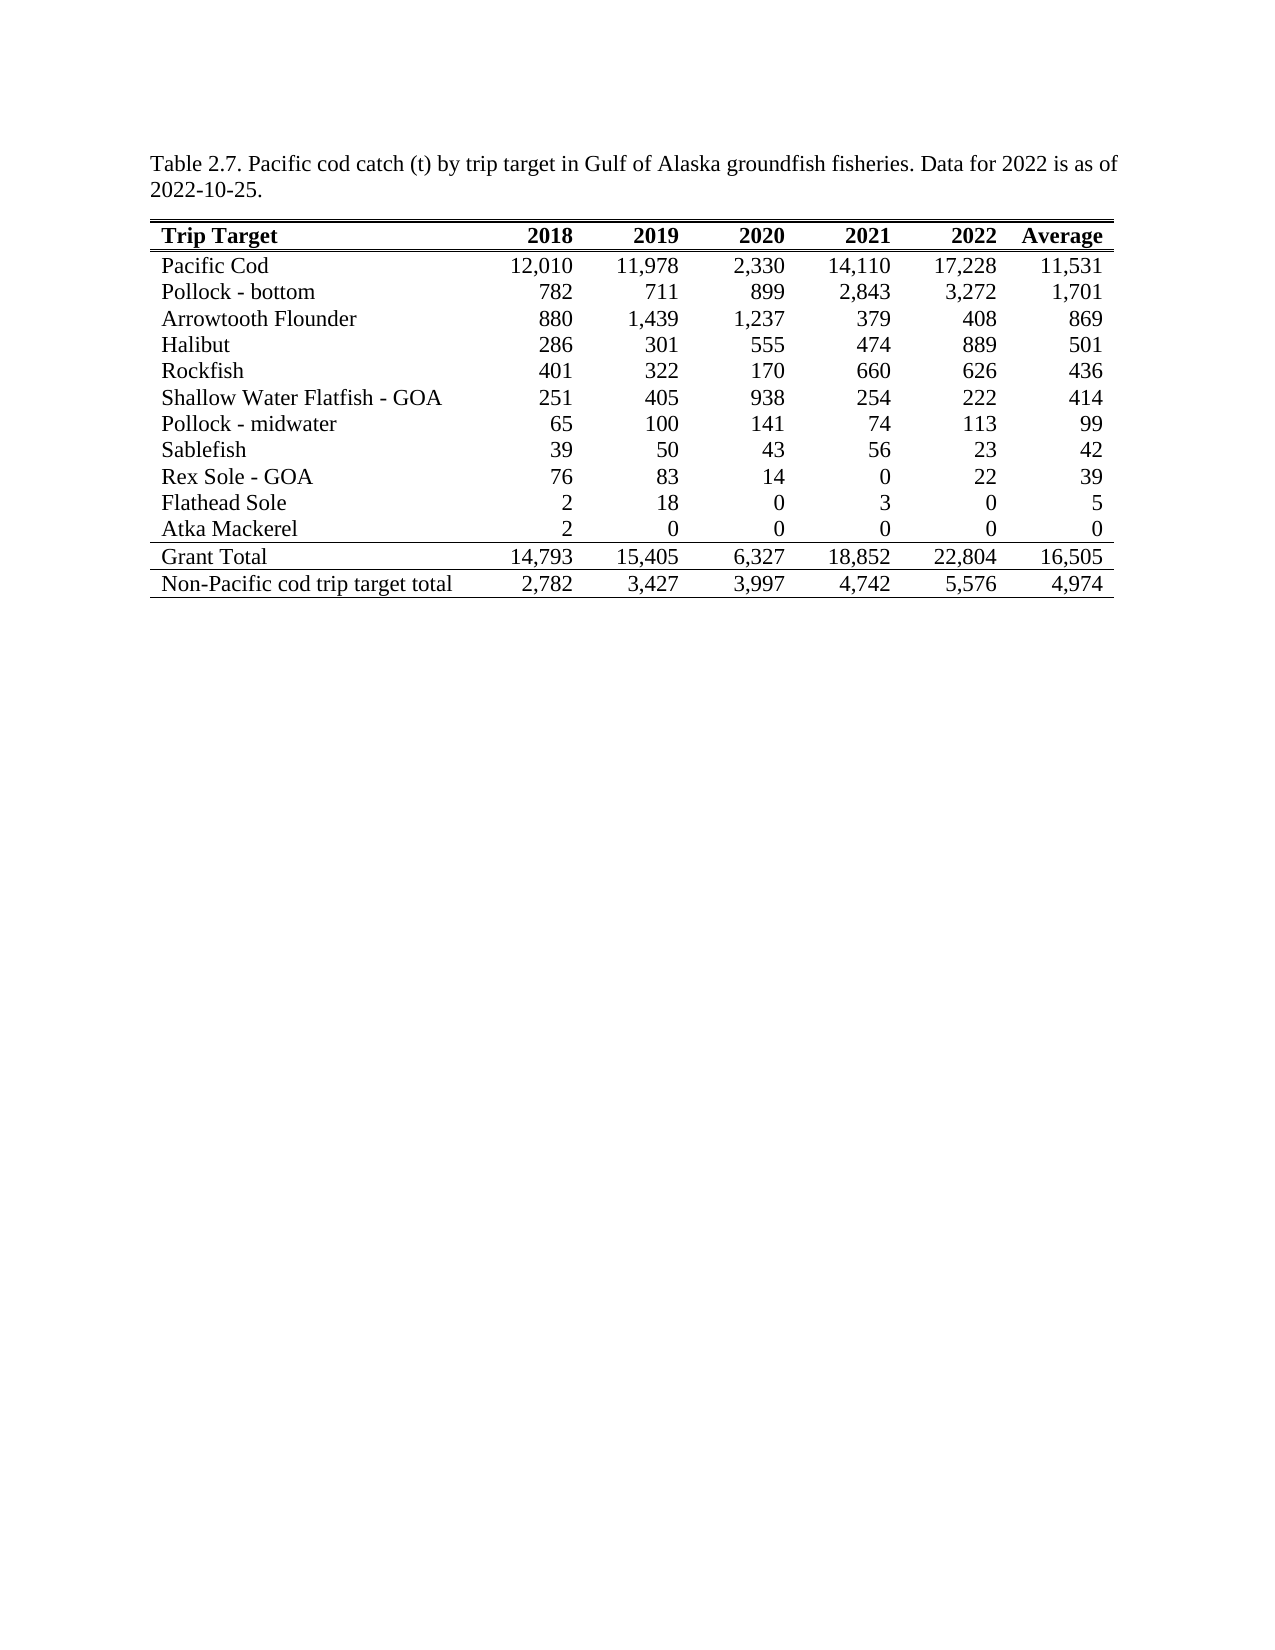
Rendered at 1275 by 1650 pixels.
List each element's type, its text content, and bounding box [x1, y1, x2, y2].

table_cell 660 [796, 358, 902, 384]
table_cell 711 [584, 278, 690, 305]
table_header 2019 [584, 223, 690, 249]
table_header 2022 [902, 223, 1008, 249]
table_cell 889 [902, 331, 1008, 357]
table_cell 436 [1008, 358, 1114, 384]
table_cell 254 [796, 384, 902, 410]
table_cell 4,742 [796, 570, 902, 597]
table_cell 880 [478, 305, 584, 331]
table_cell Pacific Cod [150, 252, 478, 278]
table_cell 14,793 [478, 543, 584, 569]
table_cell 626 [902, 358, 1008, 384]
table_cell Halibut [150, 331, 478, 357]
table_cell 39 [478, 436, 584, 463]
table_cell 0 [690, 489, 796, 516]
table_cell 0 [796, 516, 902, 542]
table_cell 899 [690, 278, 796, 305]
table_cell 5 [1008, 489, 1114, 516]
table_cell 301 [584, 331, 690, 357]
table_cell 251 [478, 384, 584, 410]
table_cell 11,978 [584, 252, 690, 278]
table_cell 113 [902, 410, 1008, 436]
table_cell 222 [902, 384, 1008, 410]
table_cell 0 [690, 516, 796, 542]
table_cell 555 [690, 331, 796, 357]
table_cell 100 [584, 410, 690, 436]
table_cell 2,782 [478, 570, 584, 597]
table_cell 782 [478, 278, 584, 305]
table_cell Shallow Water Flatfish - GOA [150, 384, 478, 410]
table_cell 401 [478, 358, 584, 384]
table_cell 6,327 [690, 543, 796, 569]
table_cell 286 [478, 331, 584, 357]
table_cell 1,237 [690, 305, 796, 331]
table_cell Pollock - midwater [150, 410, 478, 436]
table_cell 99 [1008, 410, 1114, 436]
table_cell 50 [584, 436, 690, 463]
table_cell 938 [690, 384, 796, 410]
table_cell 65 [478, 410, 584, 436]
table_cell 23 [902, 436, 1008, 463]
table_cell 17,228 [902, 252, 1008, 278]
table_header Trip Target [150, 223, 478, 249]
table_cell 42 [1008, 436, 1114, 463]
table_cell 2,330 [690, 252, 796, 278]
text Table 2.7. Pacific cod catch (t) by trip target in Gulf of Alaska groundfish fisheries. Data for 2022 is as of 2022-10-25. [150, 150, 1125, 203]
table_cell 43 [690, 436, 796, 463]
table_cell 501 [1008, 331, 1114, 357]
table_cell 39 [1008, 463, 1114, 489]
table_cell 14 [690, 463, 796, 489]
table_cell 405 [584, 384, 690, 410]
table_cell 408 [902, 305, 1008, 331]
table_cell 16,505 [1008, 543, 1114, 569]
table_cell 22 [902, 463, 1008, 489]
table_cell 2 [478, 516, 584, 542]
table_cell 14,110 [796, 252, 902, 278]
table_cell 3,272 [902, 278, 1008, 305]
table_cell 0 [796, 463, 902, 489]
table_cell 379 [796, 305, 902, 331]
table_cell 56 [796, 436, 902, 463]
table_cell 11,531 [1008, 252, 1114, 278]
table_cell Arrowtooth Flounder [150, 305, 478, 331]
table_cell Atka Mackerel [150, 516, 478, 542]
table_cell 2 [478, 489, 584, 516]
table_cell Pollock - bottom [150, 278, 478, 305]
table_cell 15,405 [584, 543, 690, 569]
table_cell Grant Total [150, 543, 478, 569]
table_cell 1,701 [1008, 278, 1114, 305]
table_cell 18 [584, 489, 690, 516]
table_cell 76 [478, 463, 584, 489]
table_cell 0 [902, 516, 1008, 542]
table_cell Rex Sole - GOA [150, 463, 478, 489]
table_cell 322 [584, 358, 690, 384]
table_cell 74 [796, 410, 902, 436]
table_cell Non-Pacific cod trip target total [150, 570, 478, 597]
table_cell Sablefish [150, 436, 478, 463]
table_cell 0 [584, 516, 690, 542]
table_cell 3,997 [690, 570, 796, 597]
table_cell 83 [584, 463, 690, 489]
table_cell 141 [690, 410, 796, 436]
table_cell 0 [902, 489, 1008, 516]
table_cell 18,852 [796, 543, 902, 569]
table_header 2018 [478, 223, 584, 249]
table_cell 3,427 [584, 570, 690, 597]
table_cell 170 [690, 358, 796, 384]
table_cell 5,576 [902, 570, 1008, 597]
table_cell 1,439 [584, 305, 690, 331]
table_cell 2,843 [796, 278, 902, 305]
table_cell 3 [796, 489, 902, 516]
table_cell Rockfish [150, 358, 478, 384]
table_cell 22,804 [902, 543, 1008, 569]
table_cell 12,010 [478, 252, 584, 278]
table_header Average [1008, 223, 1114, 249]
table_cell Flathead Sole [150, 489, 478, 516]
table_cell 869 [1008, 305, 1114, 331]
table_cell 414 [1008, 384, 1114, 410]
table_cell 0 [1008, 516, 1114, 542]
table_header 2021 [796, 223, 902, 249]
table_header 2020 [690, 223, 796, 249]
table_cell 4,974 [1008, 570, 1114, 597]
table_cell 474 [796, 331, 902, 357]
